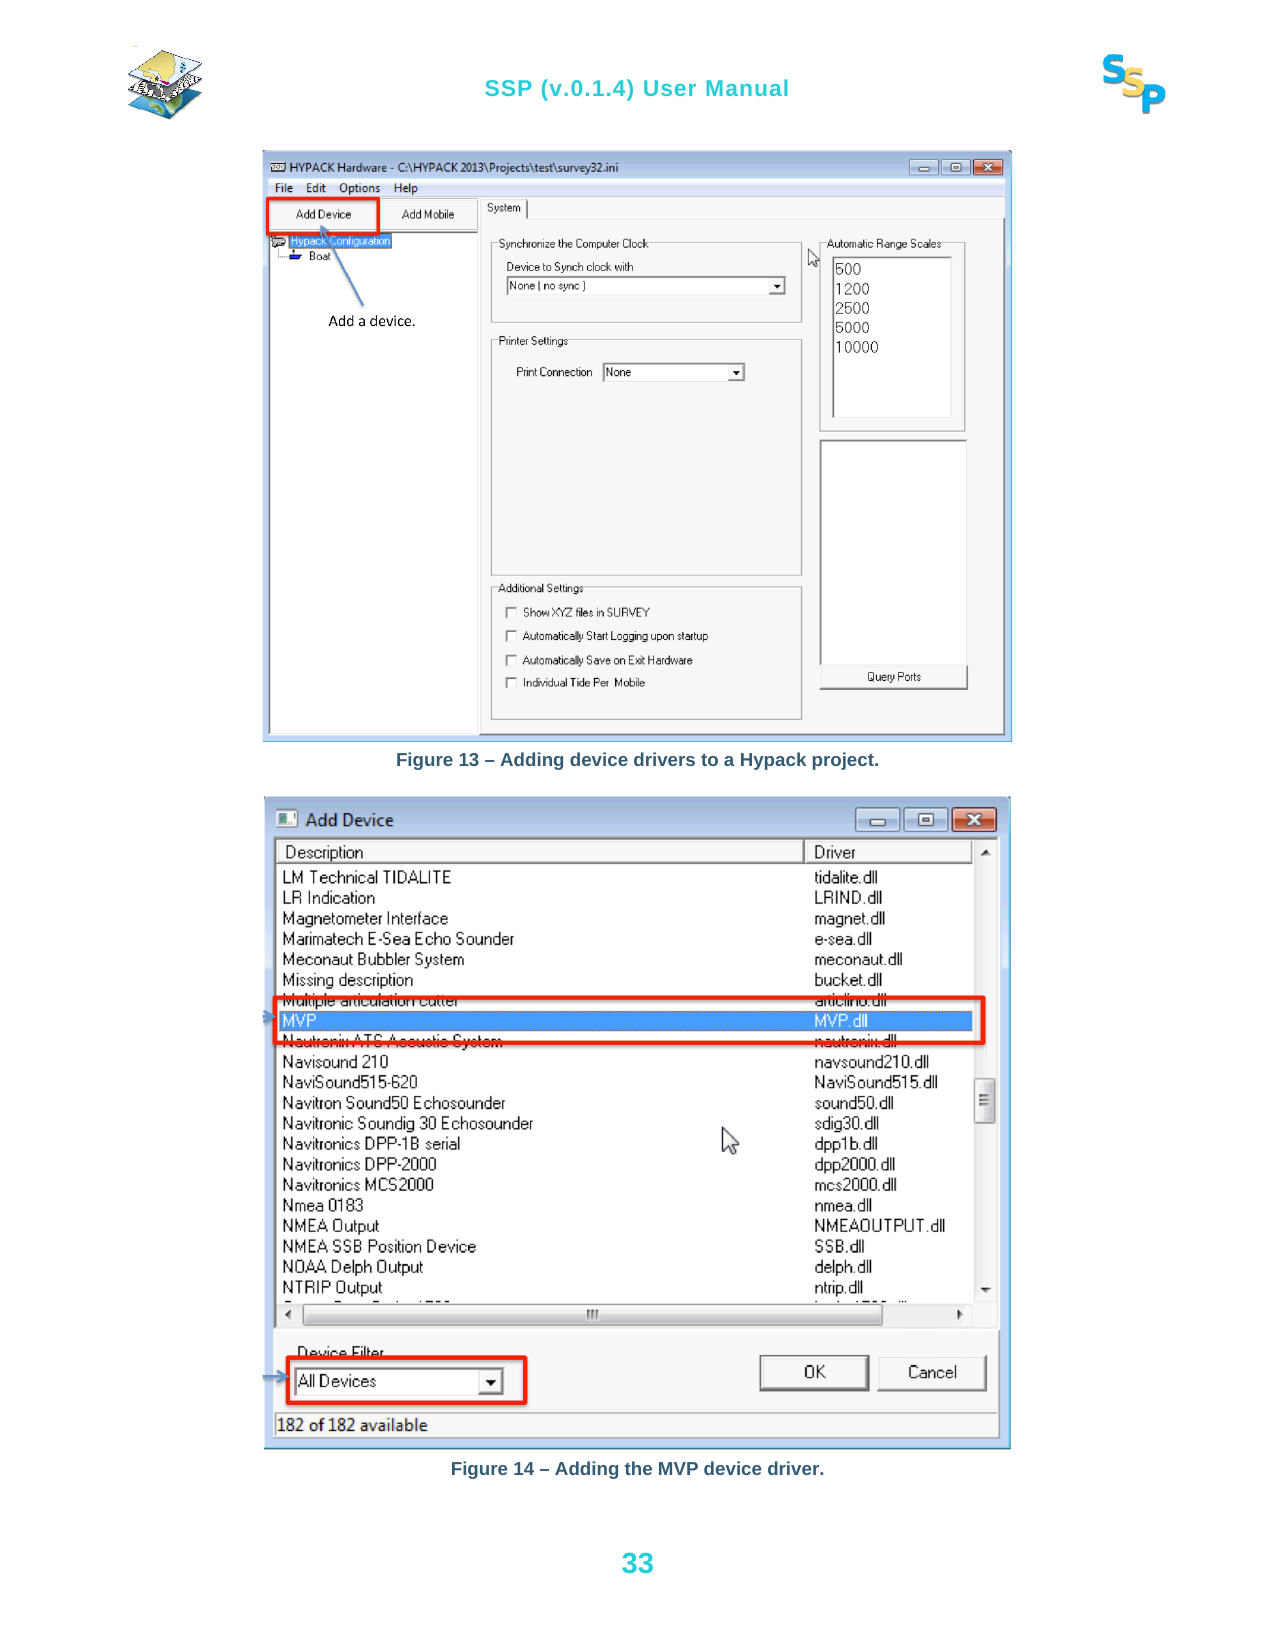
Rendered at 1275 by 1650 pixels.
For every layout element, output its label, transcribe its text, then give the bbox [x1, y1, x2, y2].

picture [262, 150, 1013, 742]
text Figure 14 – Adding the MVP device driver. [112, 1457, 1162, 1479]
picture [117, 46, 218, 122]
picture [262, 795, 1013, 1451]
picture [1096, 46, 1172, 122]
text Figure 13 – Adding device drivers to a Hypack project. [112, 748, 1162, 770]
